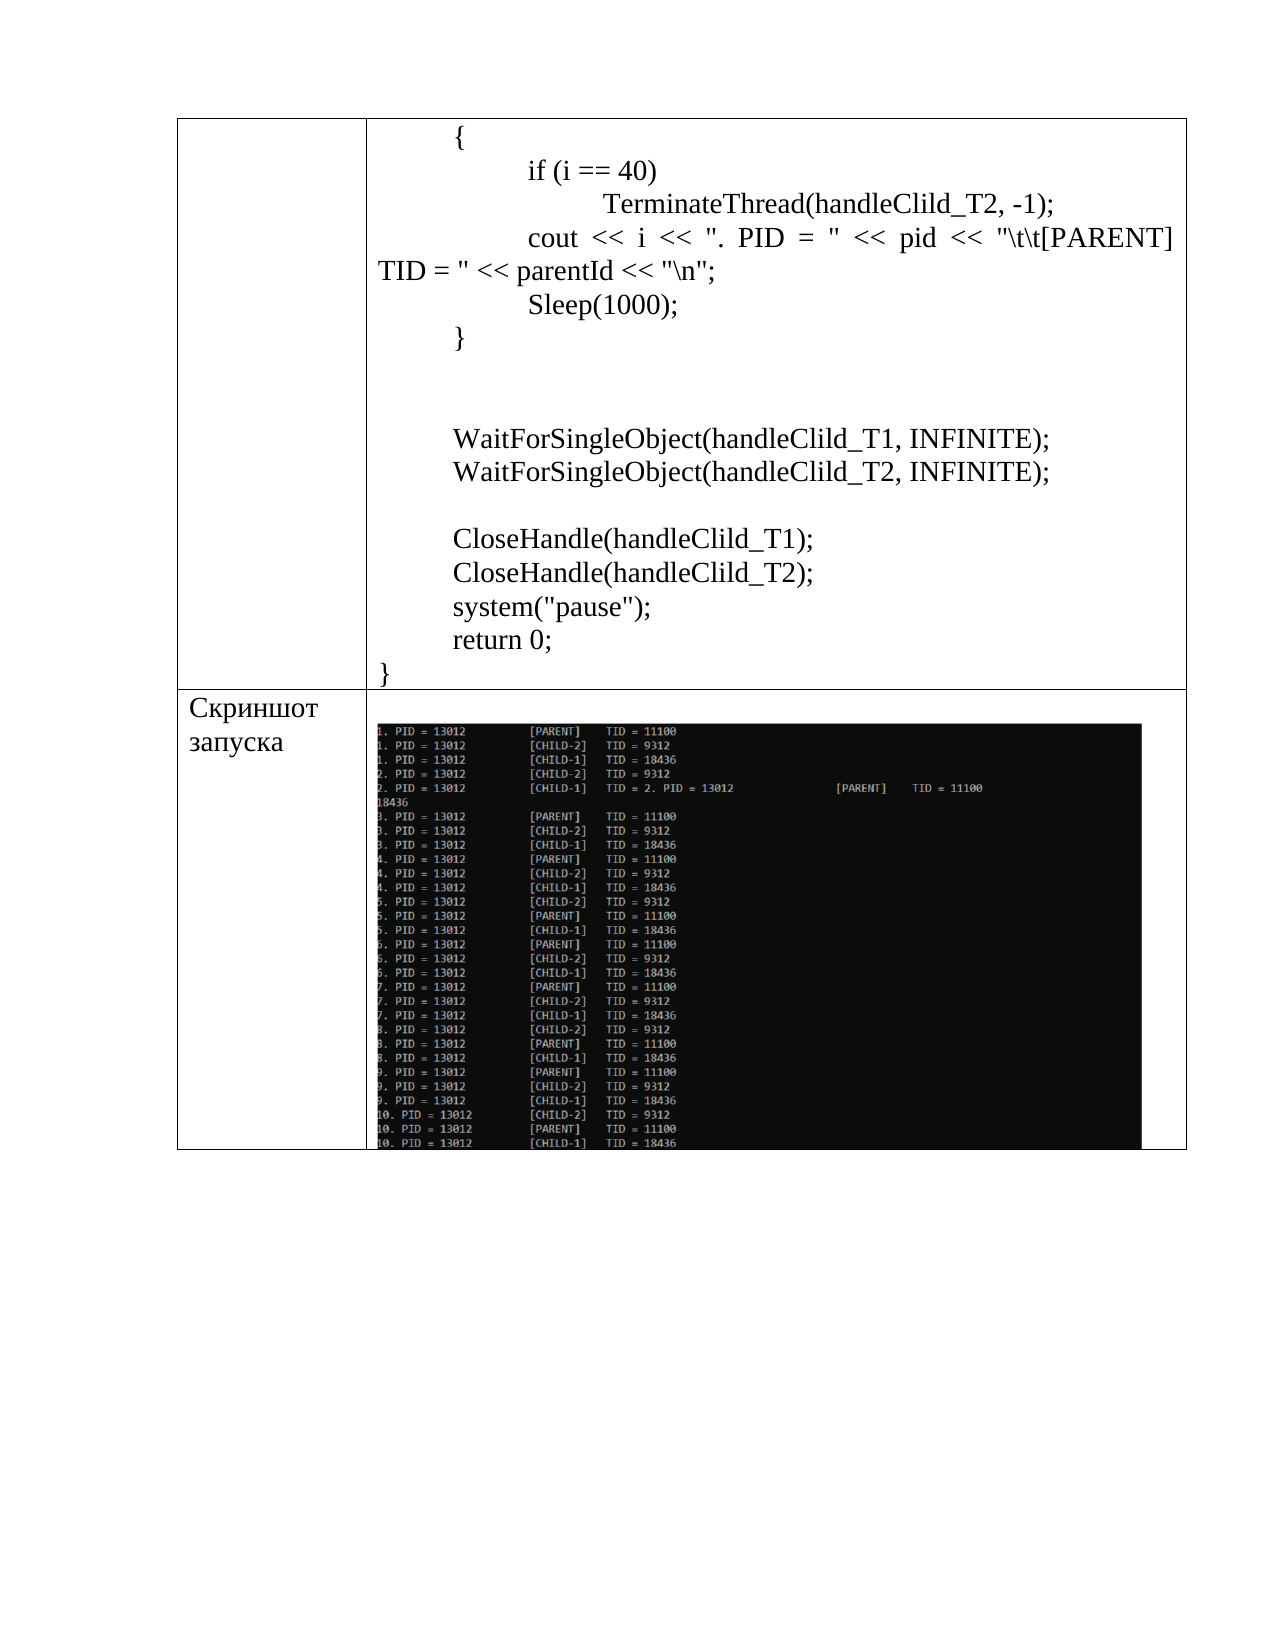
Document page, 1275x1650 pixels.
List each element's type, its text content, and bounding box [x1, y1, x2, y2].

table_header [178, 119, 366, 689]
table_cell Скриншот запуска [178, 690, 366, 1149]
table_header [367, 119, 1186, 689]
picture [377, 723, 1142, 1149]
table_cell [367, 690, 1186, 1149]
